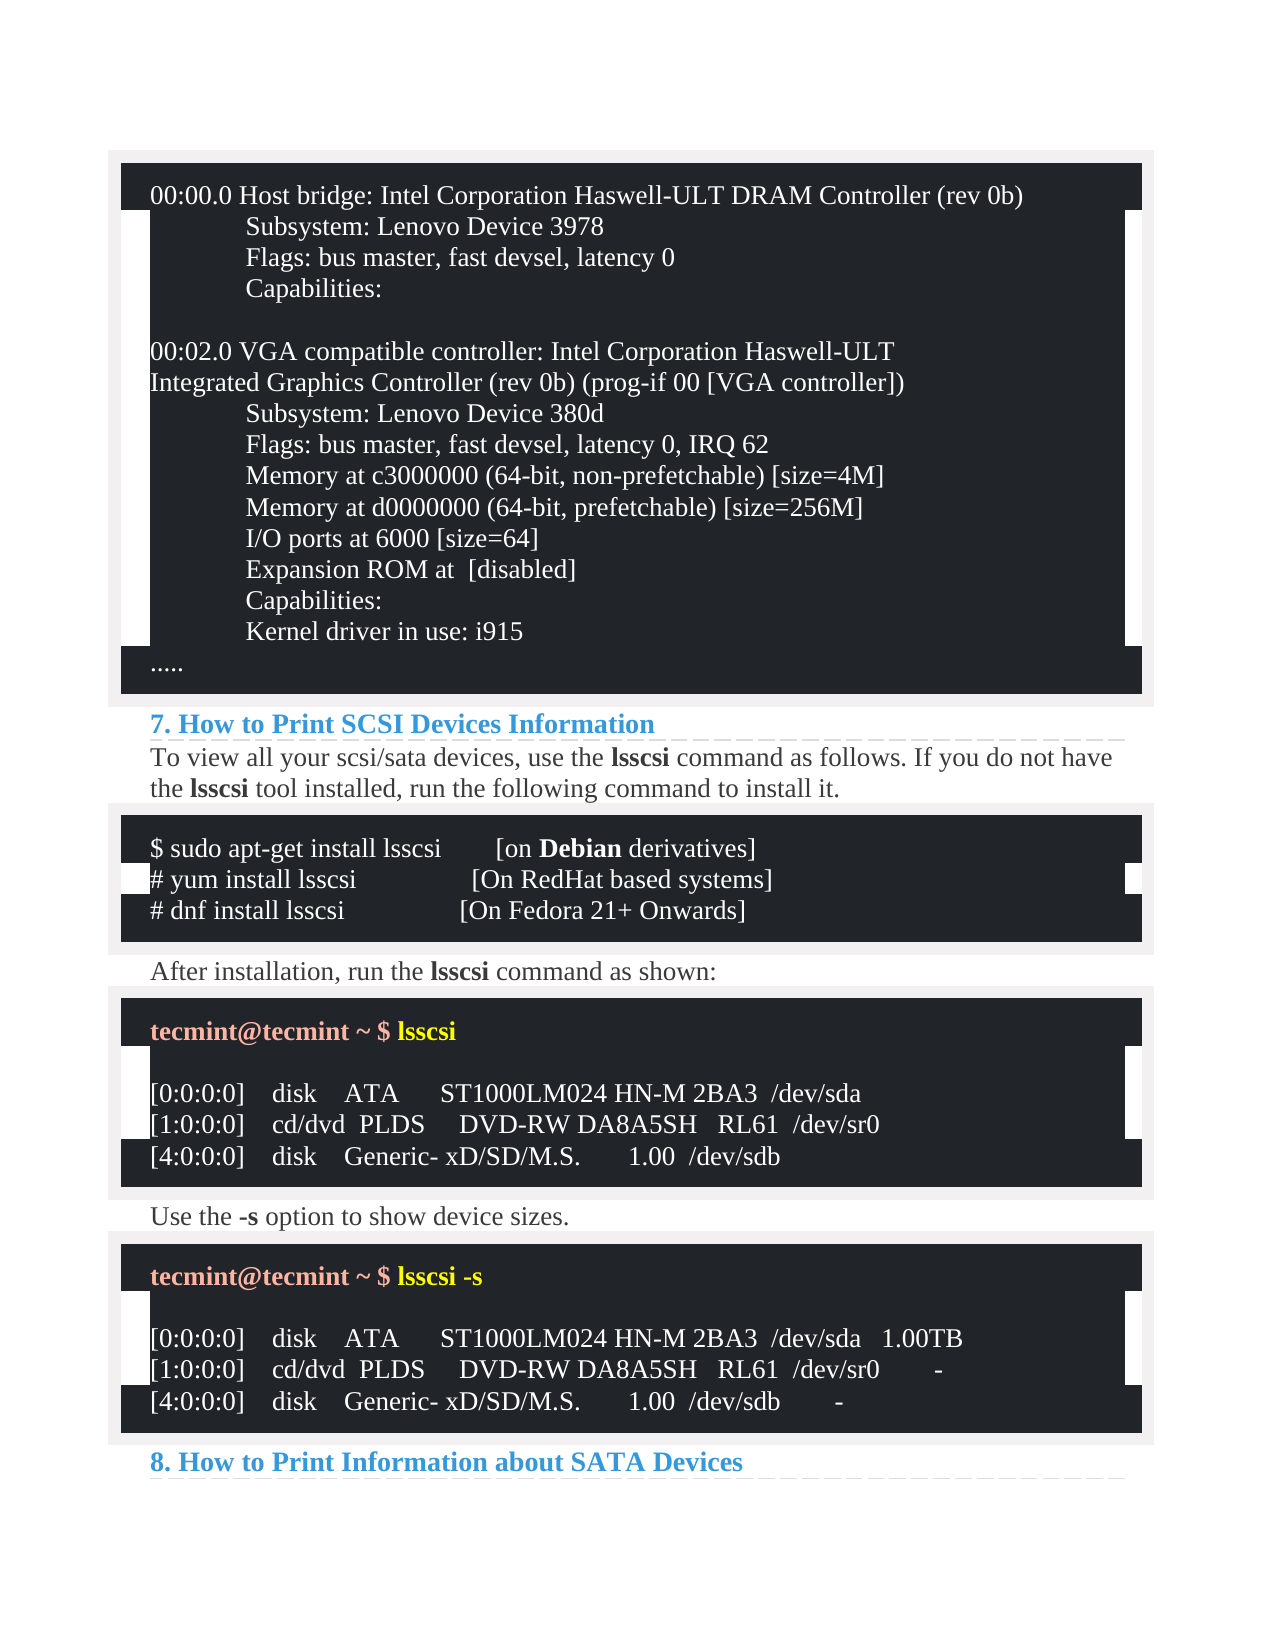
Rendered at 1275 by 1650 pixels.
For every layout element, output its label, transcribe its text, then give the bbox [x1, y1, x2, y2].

text Expansion ROM at [disabled] [150, 553, 1125, 584]
text # dnf install lsscsi [On Fedora 21+ Onwards] [121, 865, 1142, 942]
subtitle 8. How to Print Information about SATA Devices [150, 1445, 1125, 1479]
text Capabilities: [150, 584, 1125, 615]
text [4:0:0:0] disk Generic- xD/SD/M.S. 1.00 /dev/sdb [121, 1110, 1142, 1187]
text tecmint@tecmint ~ $ lsscsi -s [121, 1244, 1142, 1291]
text Memory at d0000000 (64-bit, prefetchable) [size=256M] [150, 491, 1125, 522]
text 00:02.0 VGA compatible controller: Intel Corporation Haswell-ULT [150, 335, 1125, 366]
text 00:00.0 Host bridge: Intel Corporation Haswell-ULT DRAM Controller (rev 0b) [121, 163, 1142, 210]
text Flags: bus master, fast devsel, latency 0 [150, 241, 1125, 273]
text After installation, run the lsscsi command as shown: [150, 955, 1125, 986]
text Flags: bus master, fast devsel, latency 0, IRQ 62 [150, 428, 1125, 459]
text To view all your scsi/sata devices, use the lsscsi command as follows. If you do not have the lsscsi tool installed, run the following command to install it. [150, 741, 1125, 803]
subtitle 7. How to Print SCSI Devices Information [150, 707, 1125, 741]
text [4:0:0:0] disk Generic- xD/SD/M.S. 1.00 /dev/sdb - [121, 1356, 1142, 1433]
text Subsystem: Lenovo Device 380d [150, 397, 1125, 428]
text Use the -s option to show device sizes. [150, 1200, 1125, 1231]
text $ sudo apt-get install lsscsi [on Debian derivatives] [121, 815, 1142, 863]
text tecmint@tecmint ~ $ lsscsi [121, 998, 1142, 1046]
text Memory at c3000000 (64-bit, non-prefetchable) [size=4M] [150, 459, 1125, 491]
text [0:0:0:0] disk ATA ST1000LM024 HN-M 2BA3 /dev/sda 1.00TB [150, 1322, 1125, 1354]
text Integrated Graphics Controller (rev 0b) (prog-if 00 [VGA controller]) [150, 366, 1125, 397]
text I/O ports at 6000 [size=64] [150, 522, 1125, 553]
text Subsystem: Lenovo Device 3978 [150, 210, 1125, 241]
text ..... [121, 617, 1142, 694]
text Capabilities: [150, 273, 1125, 304]
text [0:0:0:0] disk ATA ST1000LM024 HN-M 2BA3 /dev/sda [150, 1077, 1125, 1108]
